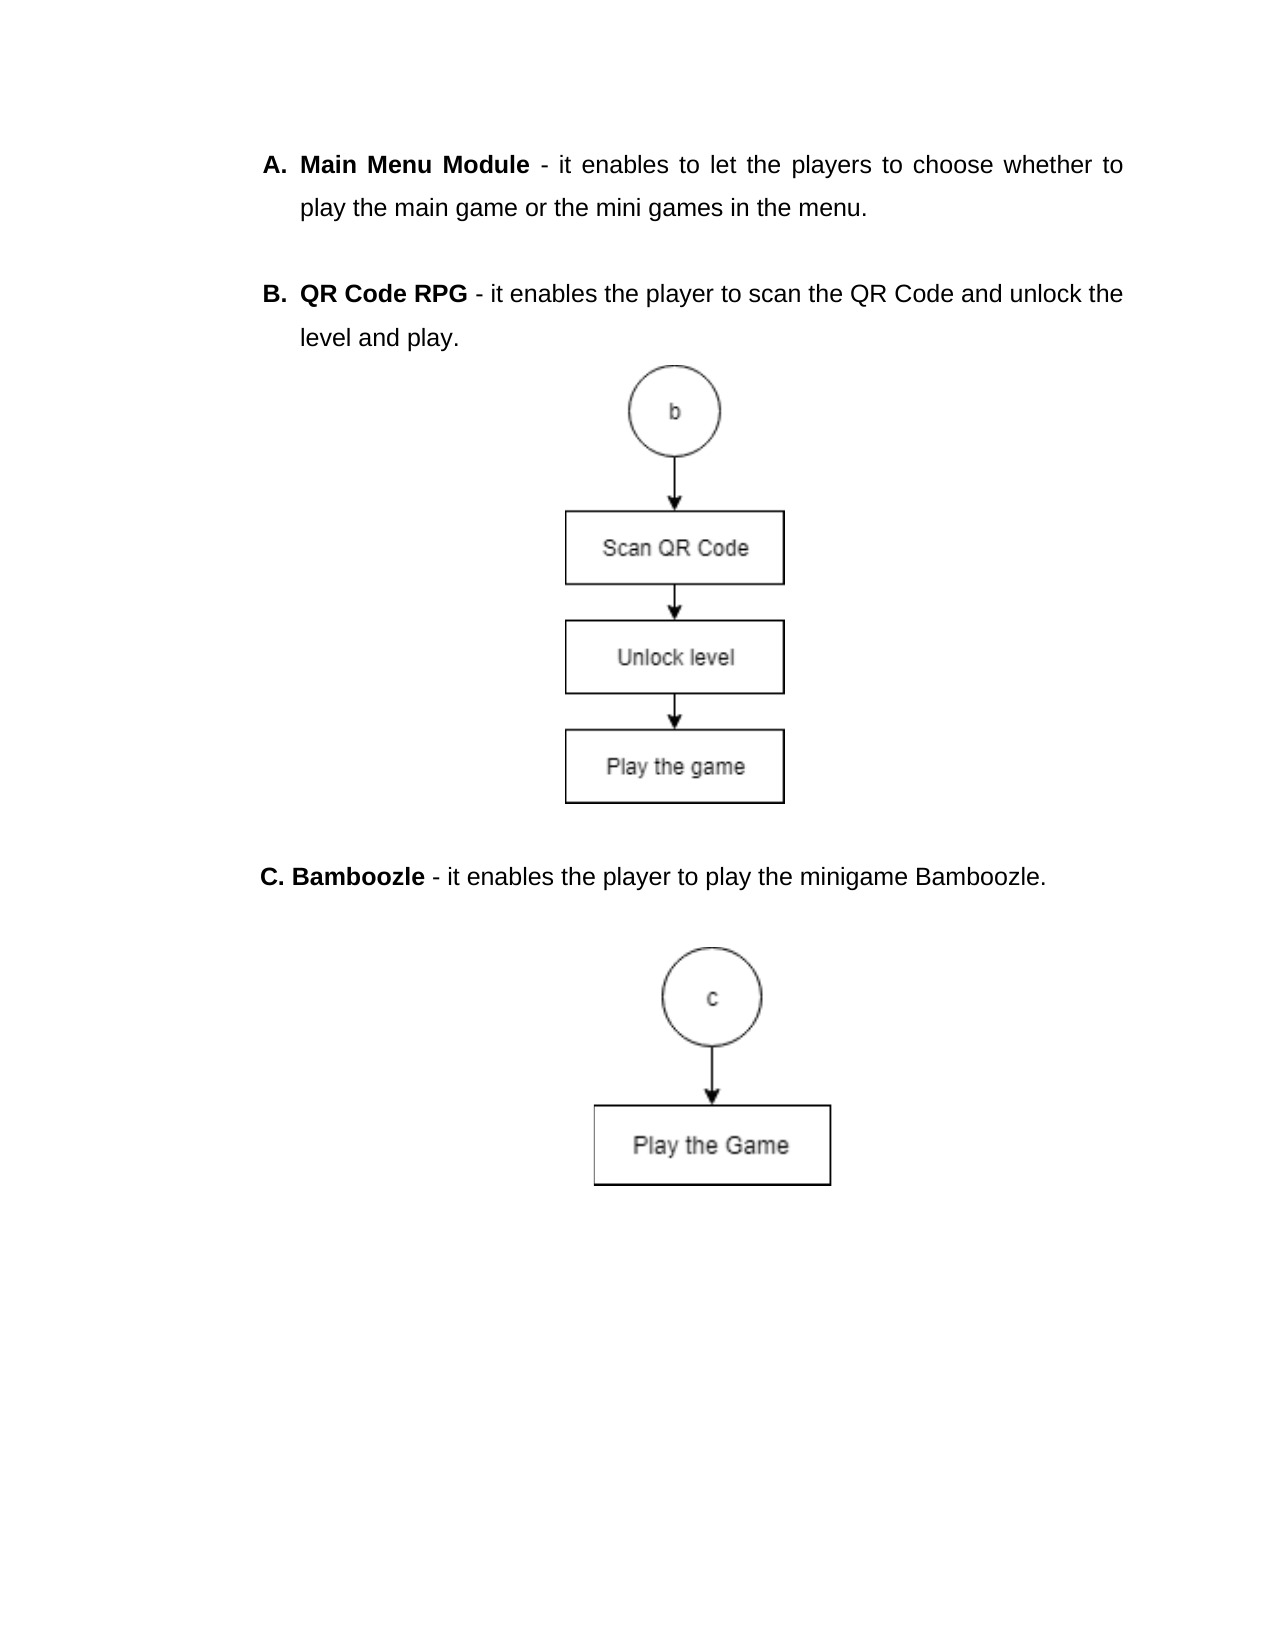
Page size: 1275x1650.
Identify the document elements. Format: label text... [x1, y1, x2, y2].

list QR Code RPG - it enables the player to scan the QR Code and unlock the level and play. [262, 279, 1125, 351]
picture [565, 365, 785, 804]
picture [593, 947, 832, 1186]
text C. Bamboozle - it enables the player to play the minigame Bamboozle. [225, 861, 1125, 890]
list Main Menu Module - it enables to let the players to choose whether to play the main game or the mini games in the menu. [262, 150, 1125, 222]
